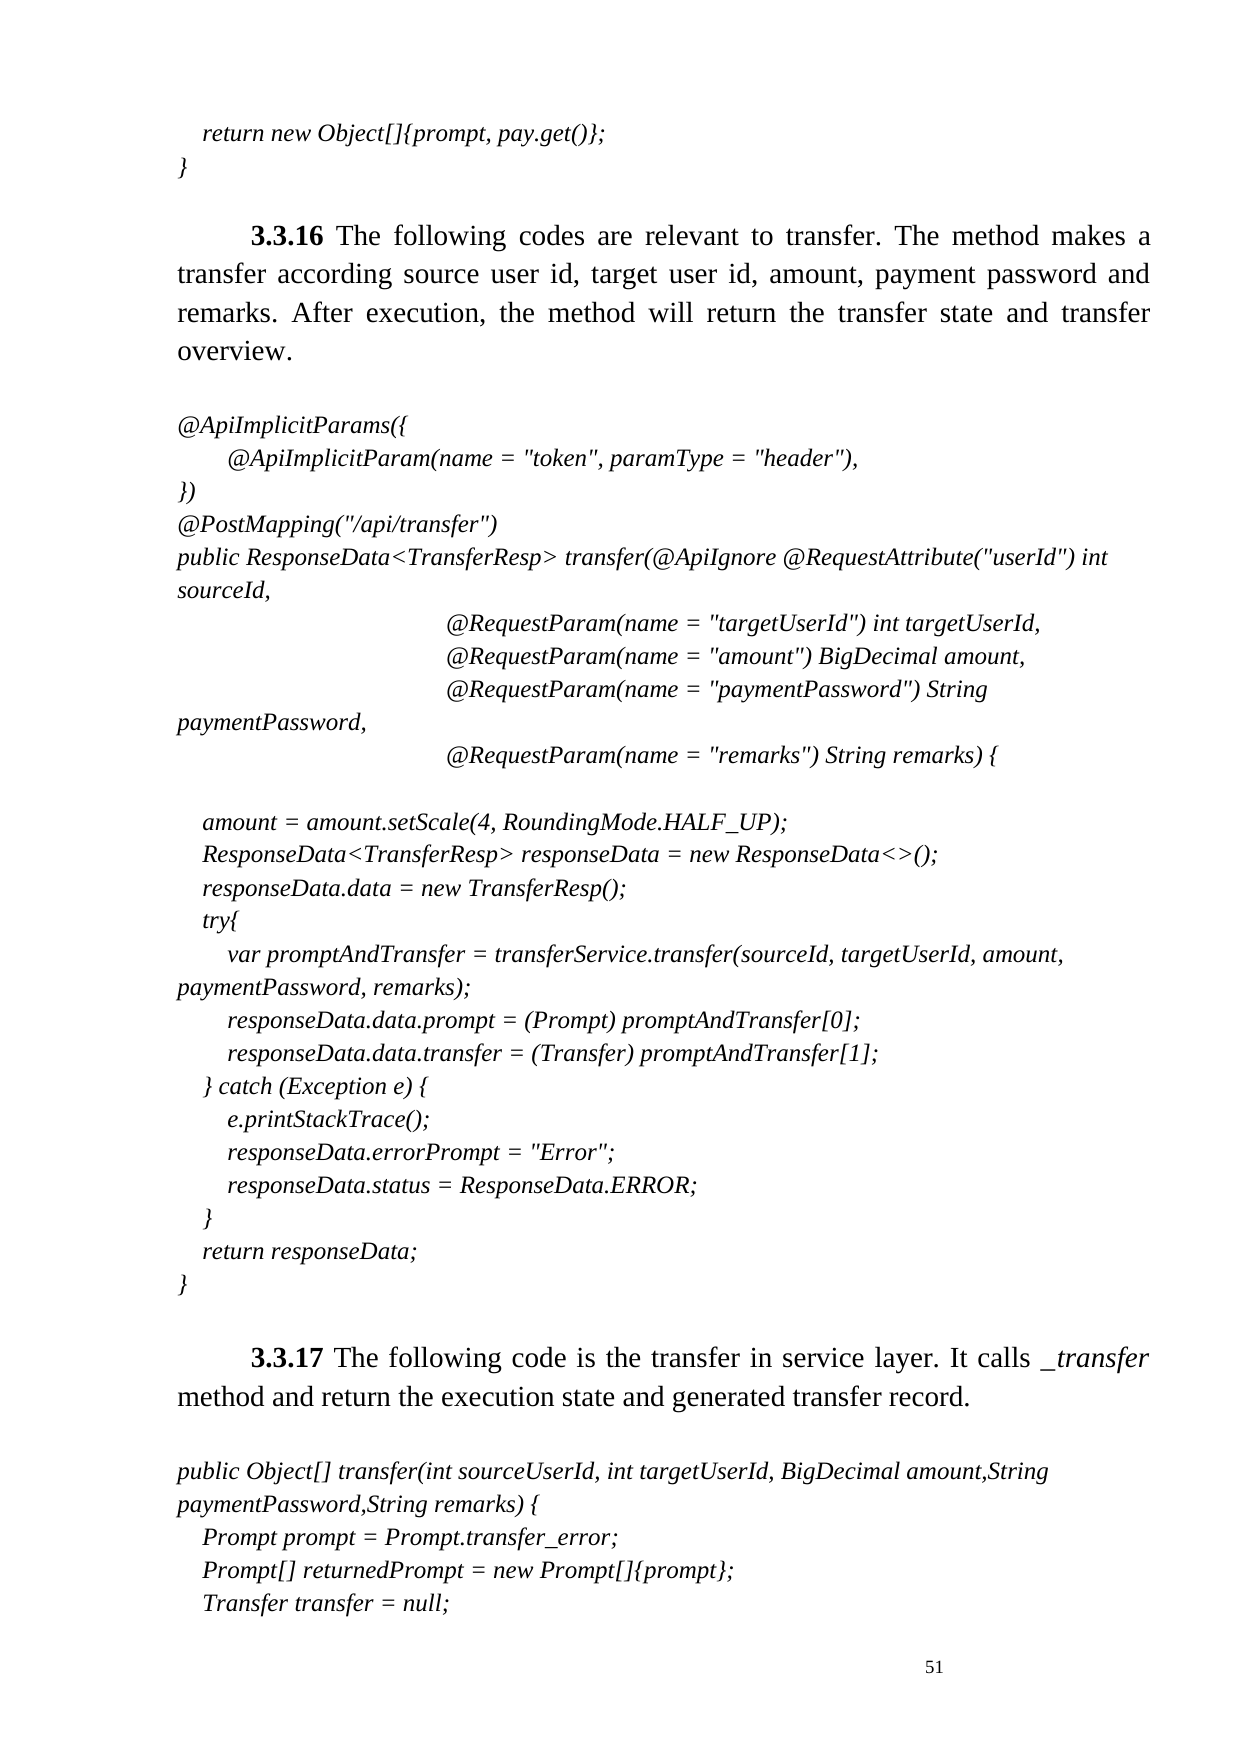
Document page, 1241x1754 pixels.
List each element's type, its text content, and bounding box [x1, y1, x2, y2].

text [177, 118, 1152, 180]
text 3.3.17 The following code is the transfer in service layer. It calls _transfer method and return the execution state and generated transfer record. [177, 1340, 1152, 1412]
text 3.3.16 The following codes are relevant to transfer. The method makes a transfer according source user id, target user id, amount, payment password and remarks. After execution, the method will return the transfer state and transfer overview. [177, 218, 1152, 367]
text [177, 1456, 1152, 1617]
text @ApiImplicitParams({ @ApiImplicitParam(name = "token", paramType = "header"), }) @PostMapping("/api/transfer") public ResponseData<TransferResp> transfer(@ApiIgnore @RequestAttribute("userId") int sourceId, @RequestParam(name = "targetUserId") int targetUserId, @RequestParam(name = "amount") BigDecimal amount, @RequestParam(name = "paymentPassword") String paymentPassword, @RequestParam(name = "remarks") String remarks) { amount = amount.setScale(4, RoundingMode.HALF_UP); ResponseData<TransferResp> responseData = new ResponseData<>(); responseData.data = new TransferResp(); try{ var promptAndTransfer = transferService.transfer(sourceId, targetUserId, amount, paymentPassword, remarks); responseData.data.prompt = (Prompt) promptAndTransfer[0]; responseData.data.transfer = (Transfer) promptAndTransfer[1]; } catch (Exception e) { e.printStackTrace(); responseData.errorPrompt = "Error"; responseData.status = ResponseData.ERROR; } return responseData; } [177, 410, 1152, 1298]
